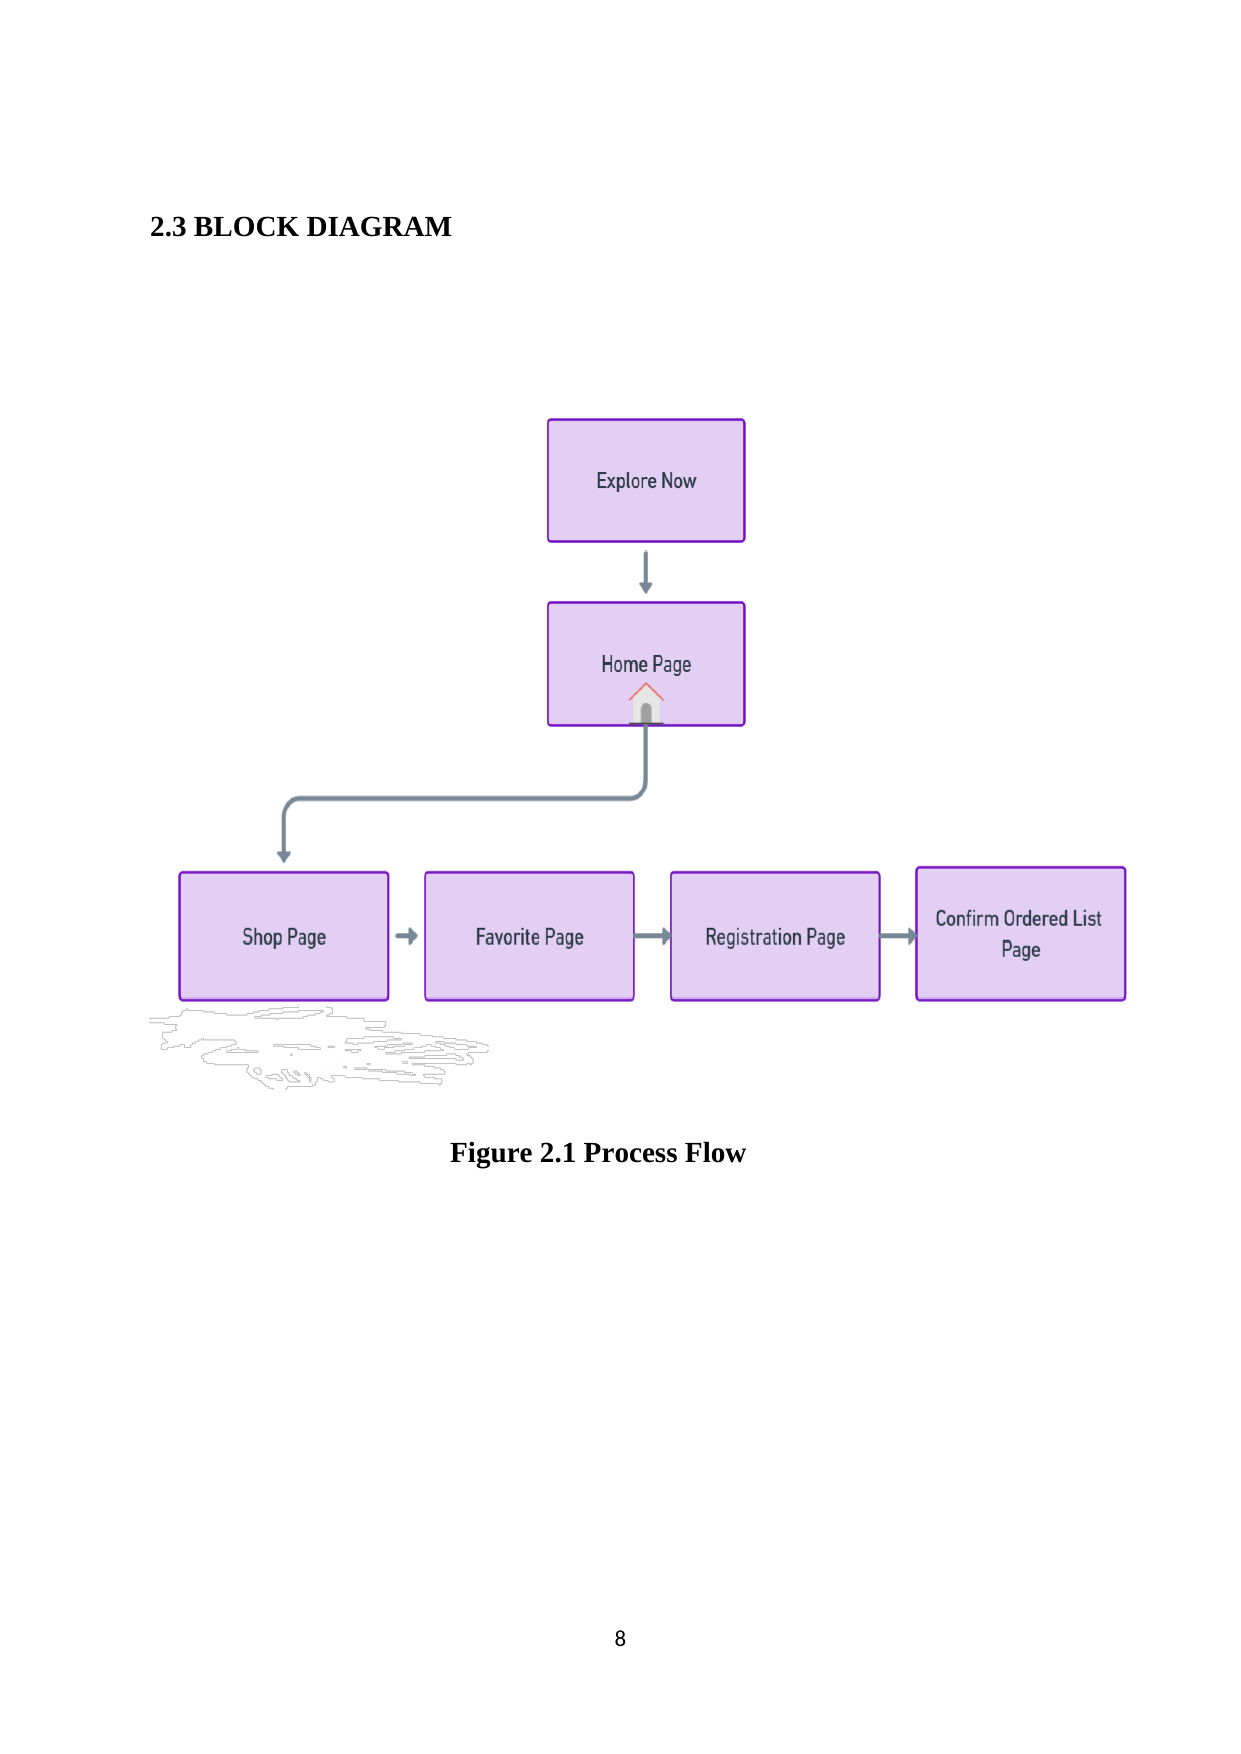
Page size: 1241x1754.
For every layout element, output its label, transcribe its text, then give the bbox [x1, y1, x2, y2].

text 2.3 BLOCK DIAGRAM [150, 209, 1090, 242]
text Figure 2.1 Process Flow [375, 1135, 1090, 1168]
picture [149, 384, 1154, 1090]
